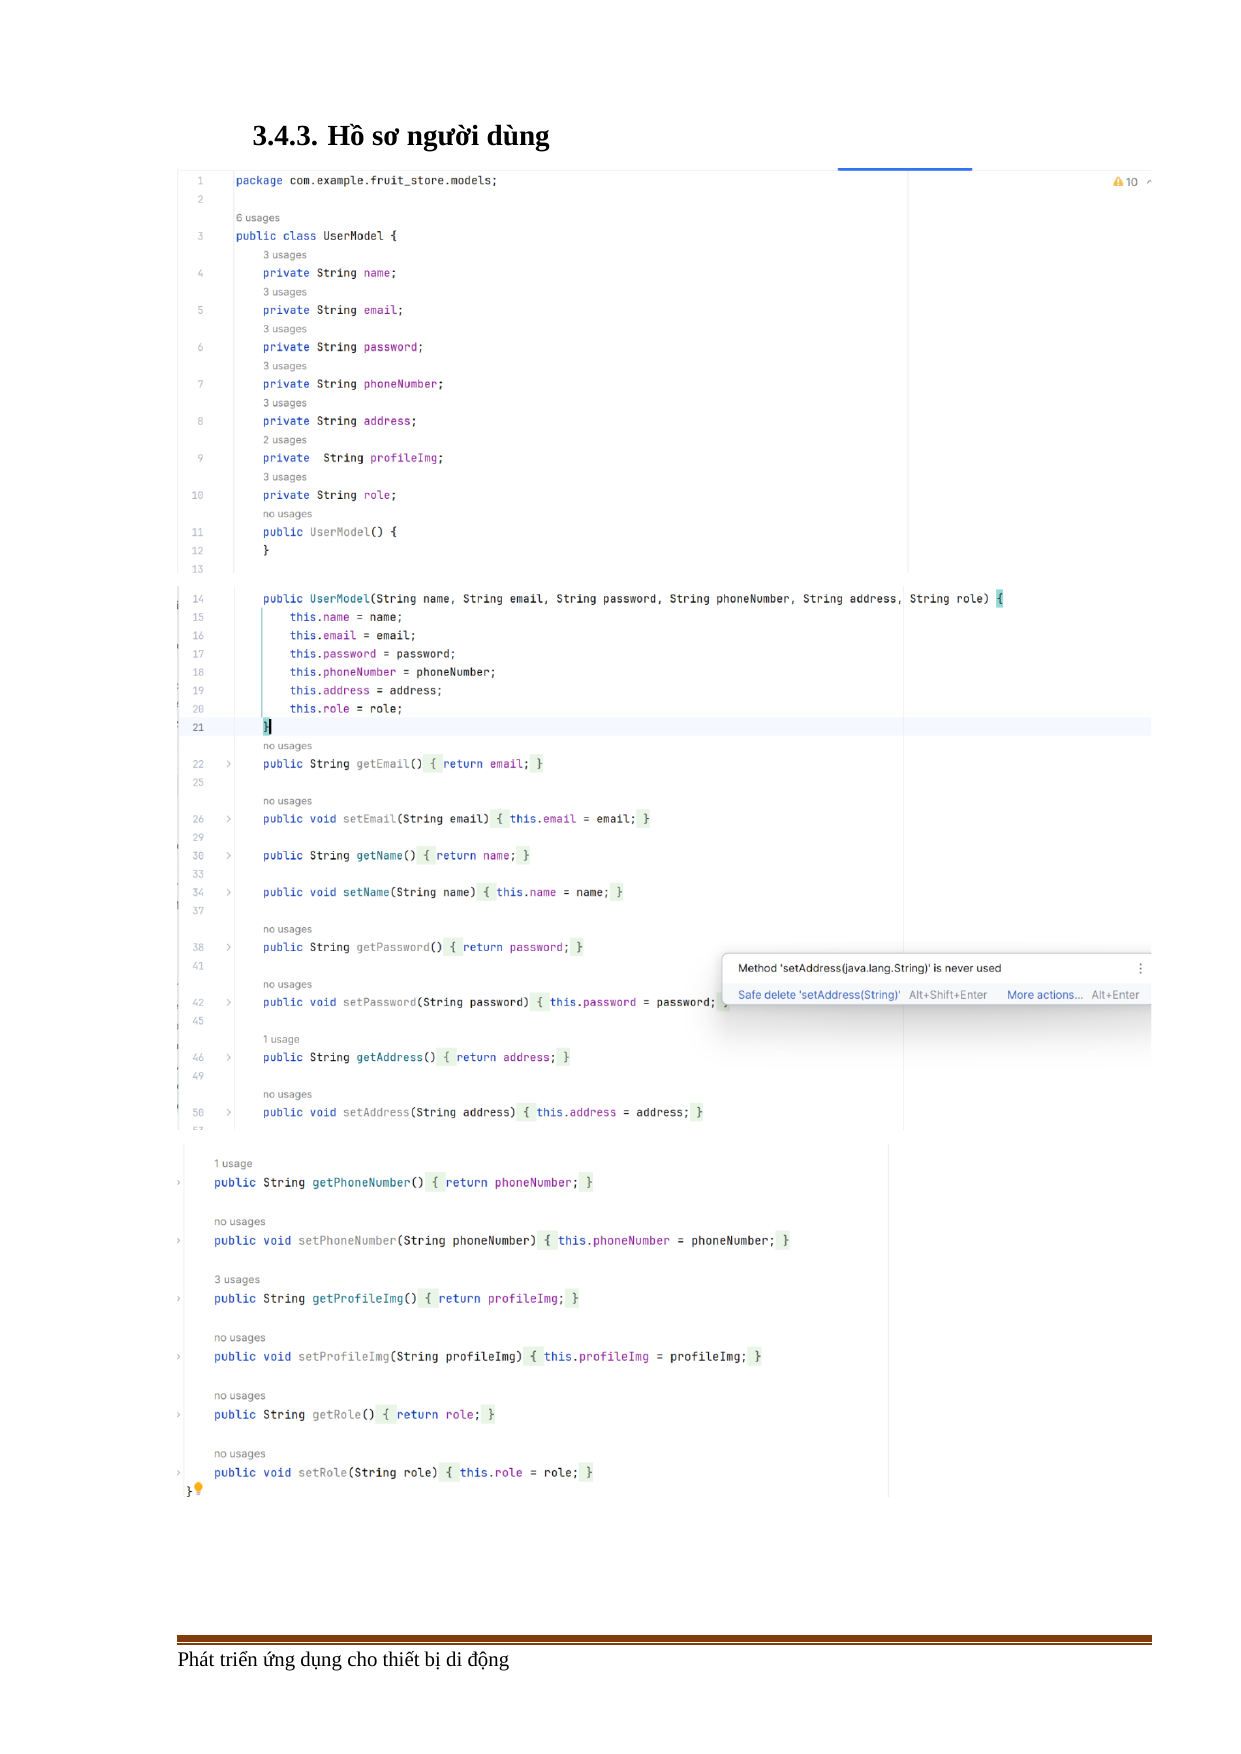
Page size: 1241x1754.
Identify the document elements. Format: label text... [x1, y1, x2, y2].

picture [177, 168, 1152, 573]
subtitle Hồ sơ người dùng [252, 118, 1152, 152]
picture [177, 1144, 1152, 1497]
picture [177, 586, 1152, 1130]
